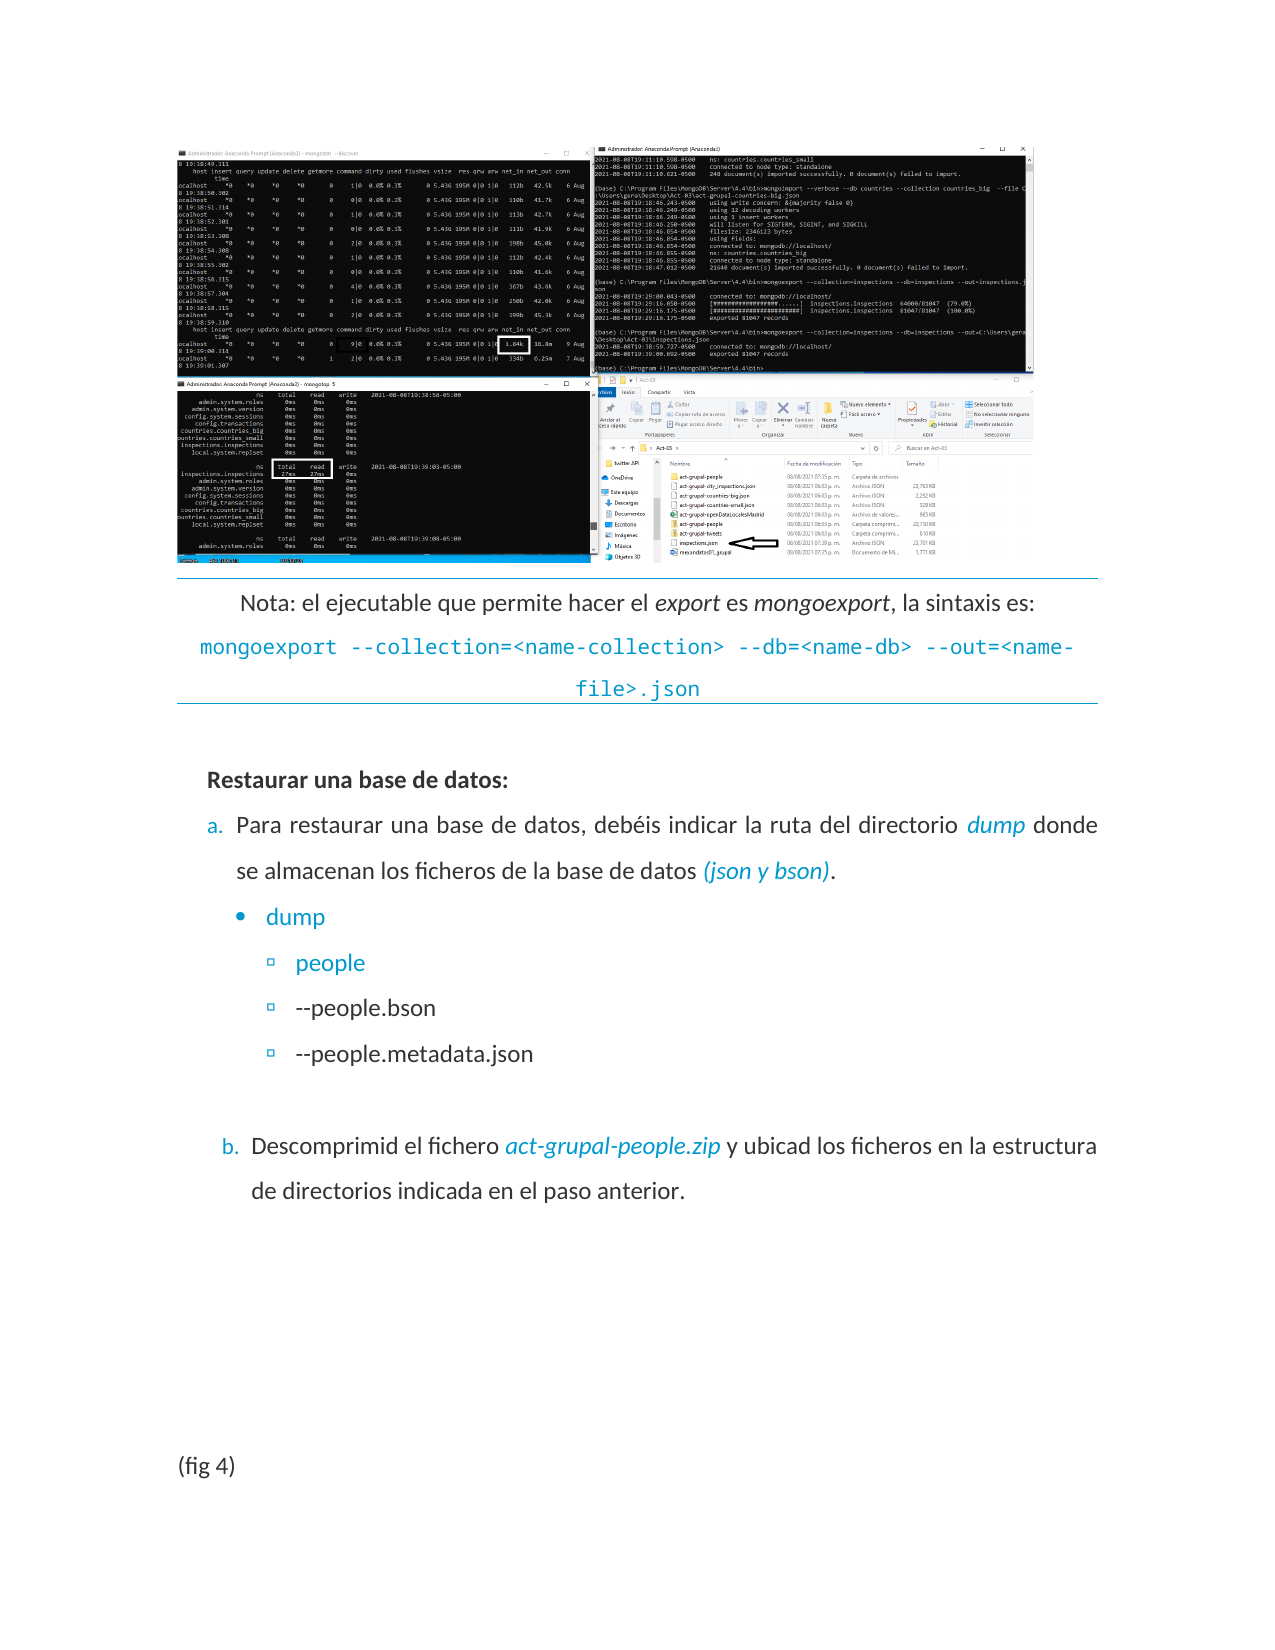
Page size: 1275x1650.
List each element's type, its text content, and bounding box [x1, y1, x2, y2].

picture [267, 958, 274, 966]
list Para restaurar una base de datos, debéis indicar la ruta del directorio dump donde se almacenan los ficheros de la base de datos (json y bson). [207, 810, 1098, 886]
picture [267, 1003, 274, 1011]
list Restaurar una base de datos: [177, 764, 1098, 794]
text (fig 4) [177, 1450, 1098, 1480]
picture [177, 147, 1034, 563]
list Descomprimid el fichero act-grupal-people.zip y ubicad los ficheros en la estructura de directorios indicada en el paso anterior. [222, 1130, 1098, 1206]
list --people.metadata.json [266, 1038, 1098, 1069]
list dump [236, 901, 1098, 932]
text Nota: el ejecutable que permite hacer el export es mongoexport, la sintaxis es: mongoexport --collection=<name-collection> --db=<name-db> --out=<name-file>.json [177, 579, 1098, 703]
list people [266, 947, 1098, 977]
list --people.bson [266, 993, 1098, 1023]
picture [267, 1049, 274, 1057]
